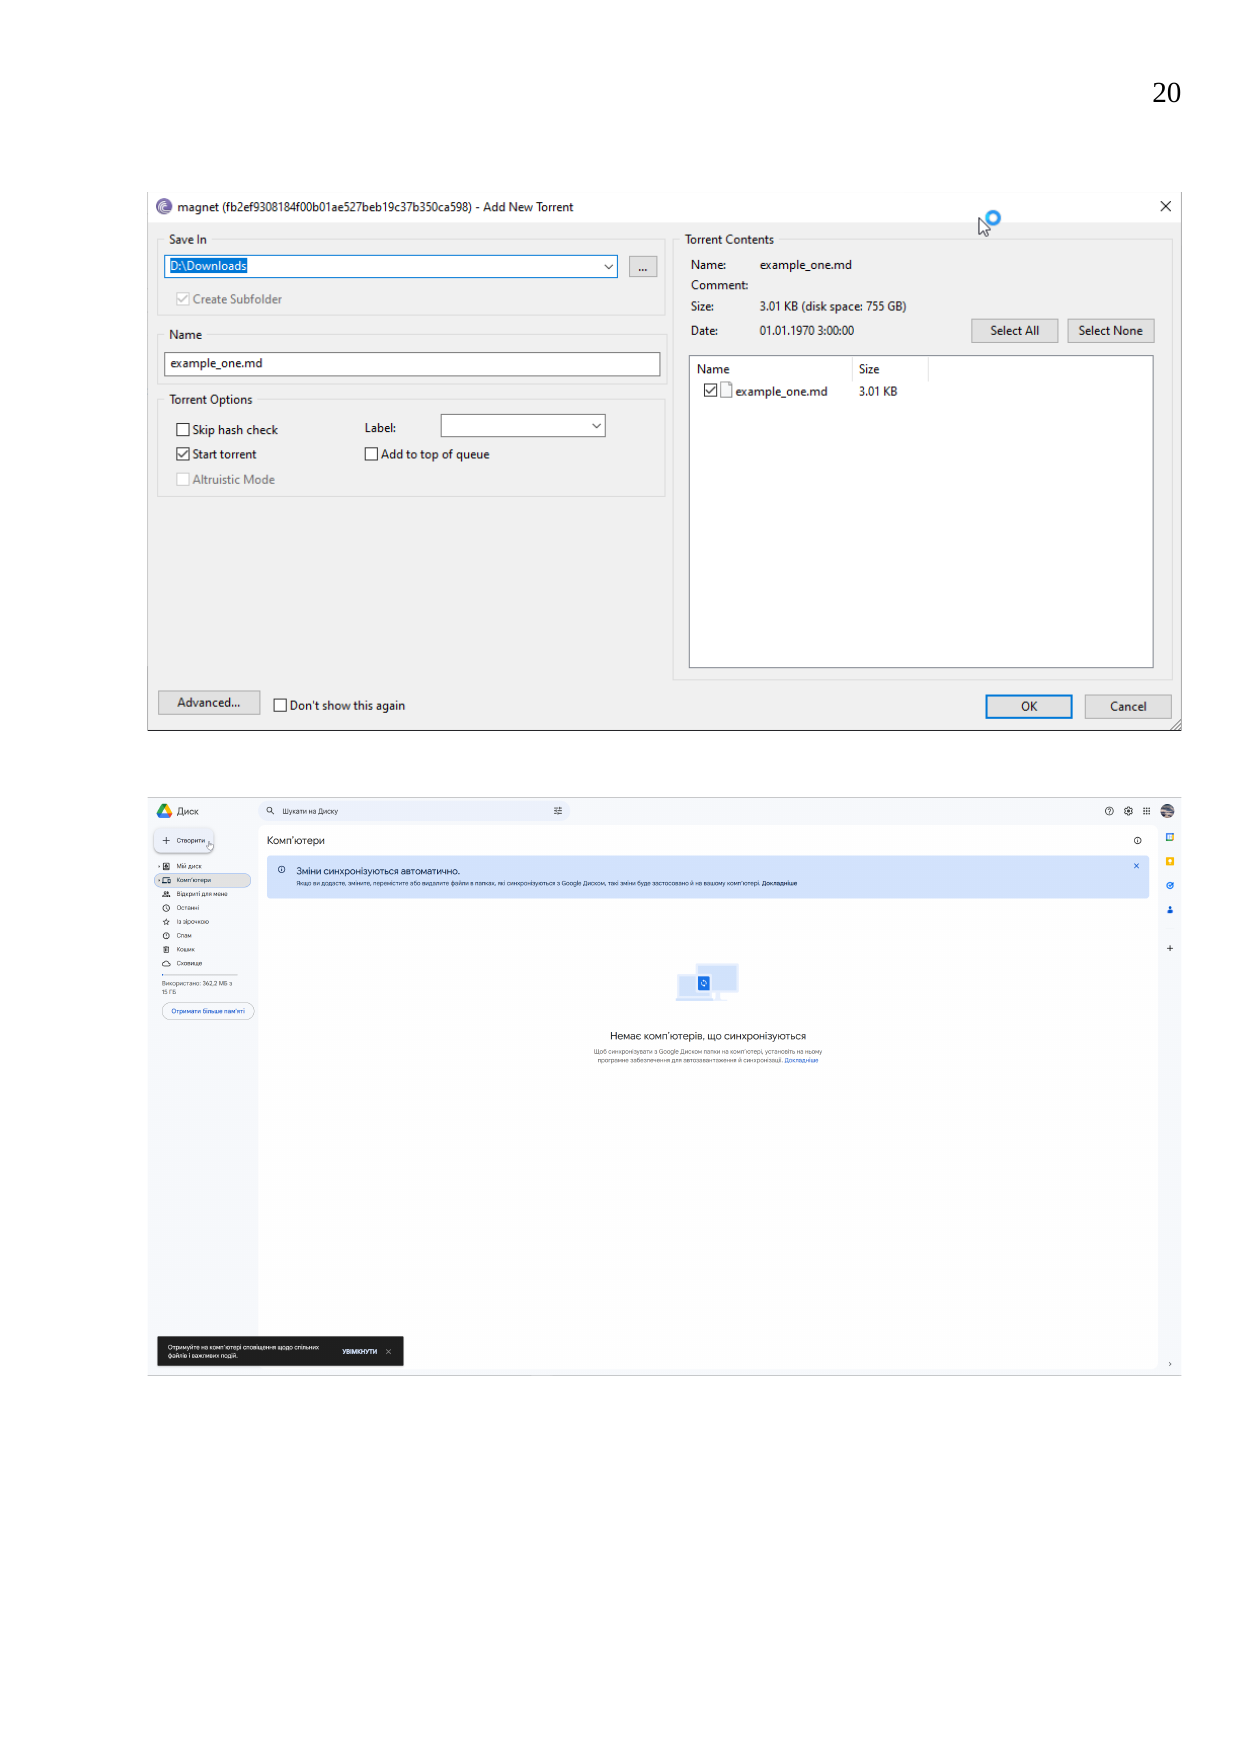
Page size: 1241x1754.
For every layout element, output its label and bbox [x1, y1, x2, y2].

picture [147, 192, 1182, 731]
picture [147, 797, 1182, 1376]
